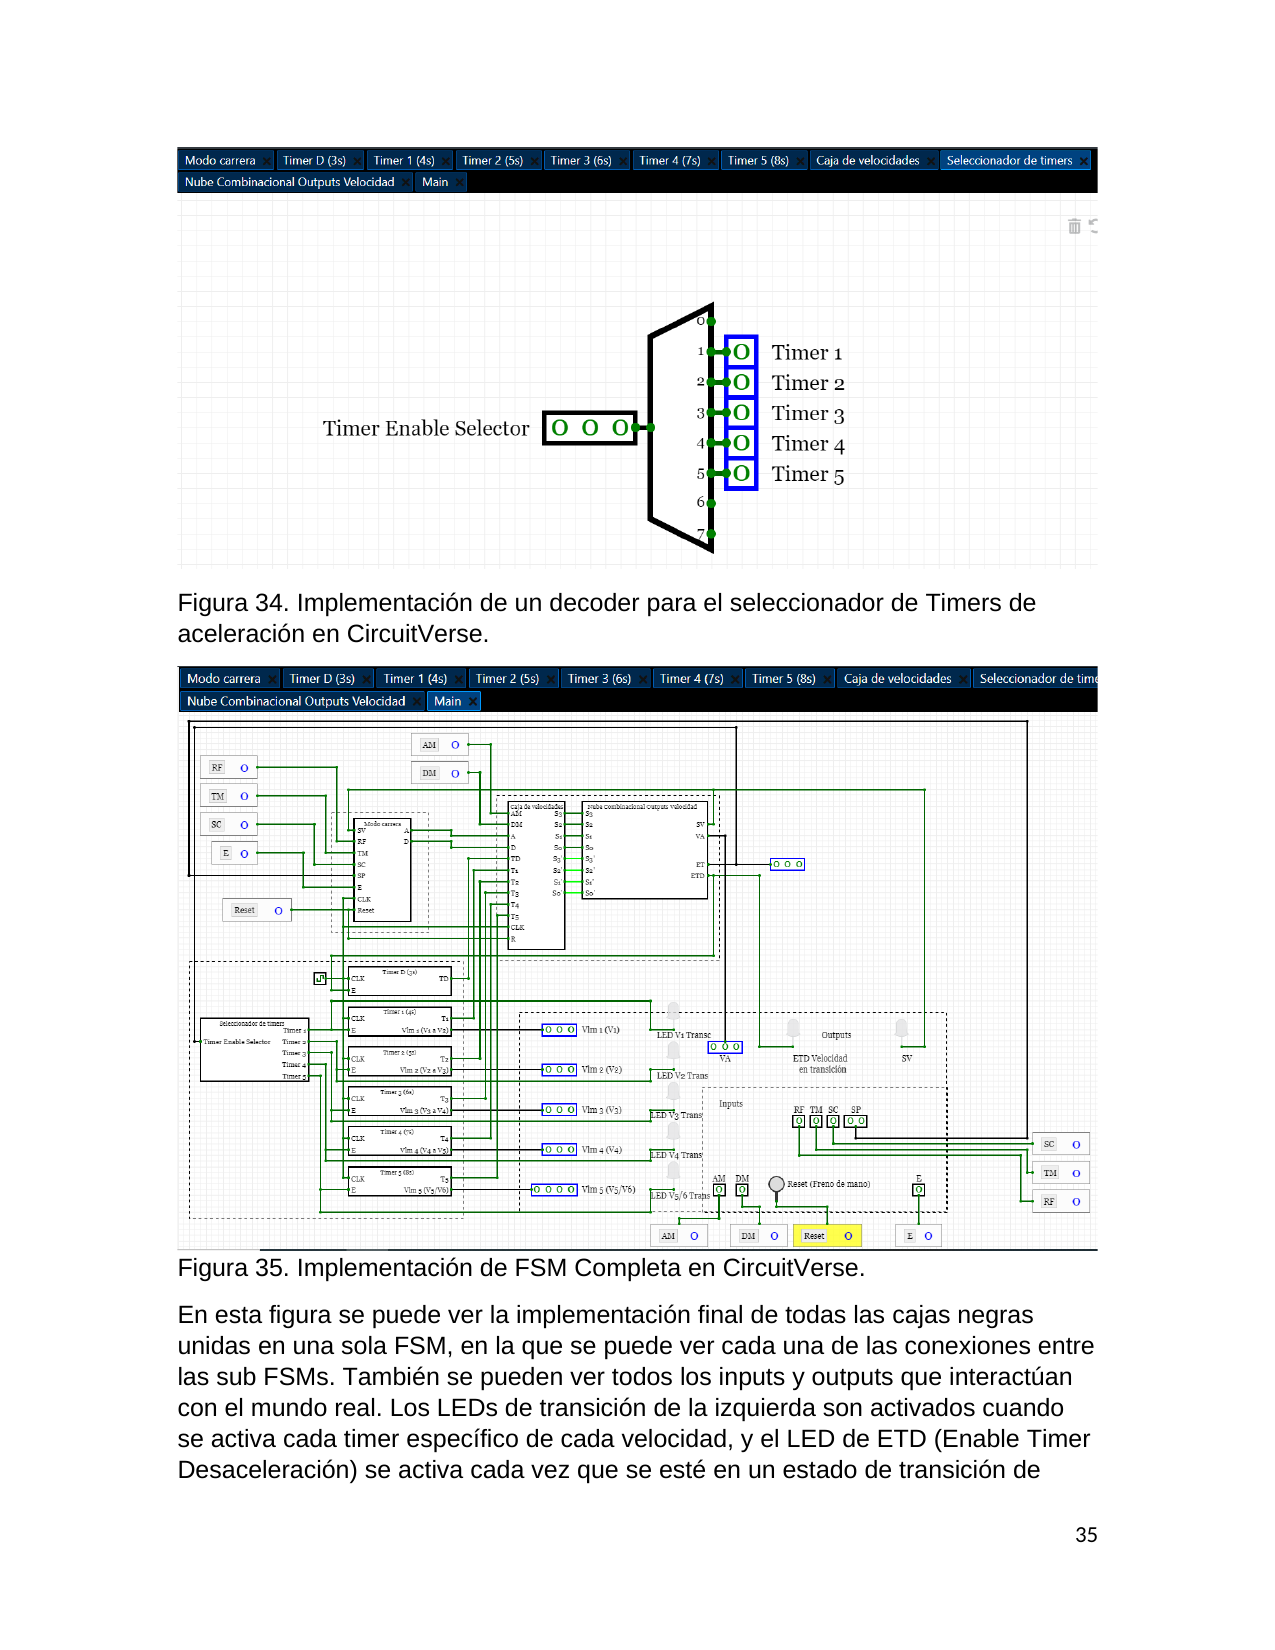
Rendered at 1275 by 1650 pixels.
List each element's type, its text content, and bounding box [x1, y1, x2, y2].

picture [177, 147, 1098, 569]
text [177, 1300, 1098, 1484]
text Figura 35. Implementación de FSM Completa en CircuitVerse. [177, 1251, 1098, 1281]
picture [177, 666, 1098, 1251]
text Figura 34. Implementación de un decoder para el seleccionador de Timers de aceleración en CircuitVerse. [177, 588, 1098, 647]
